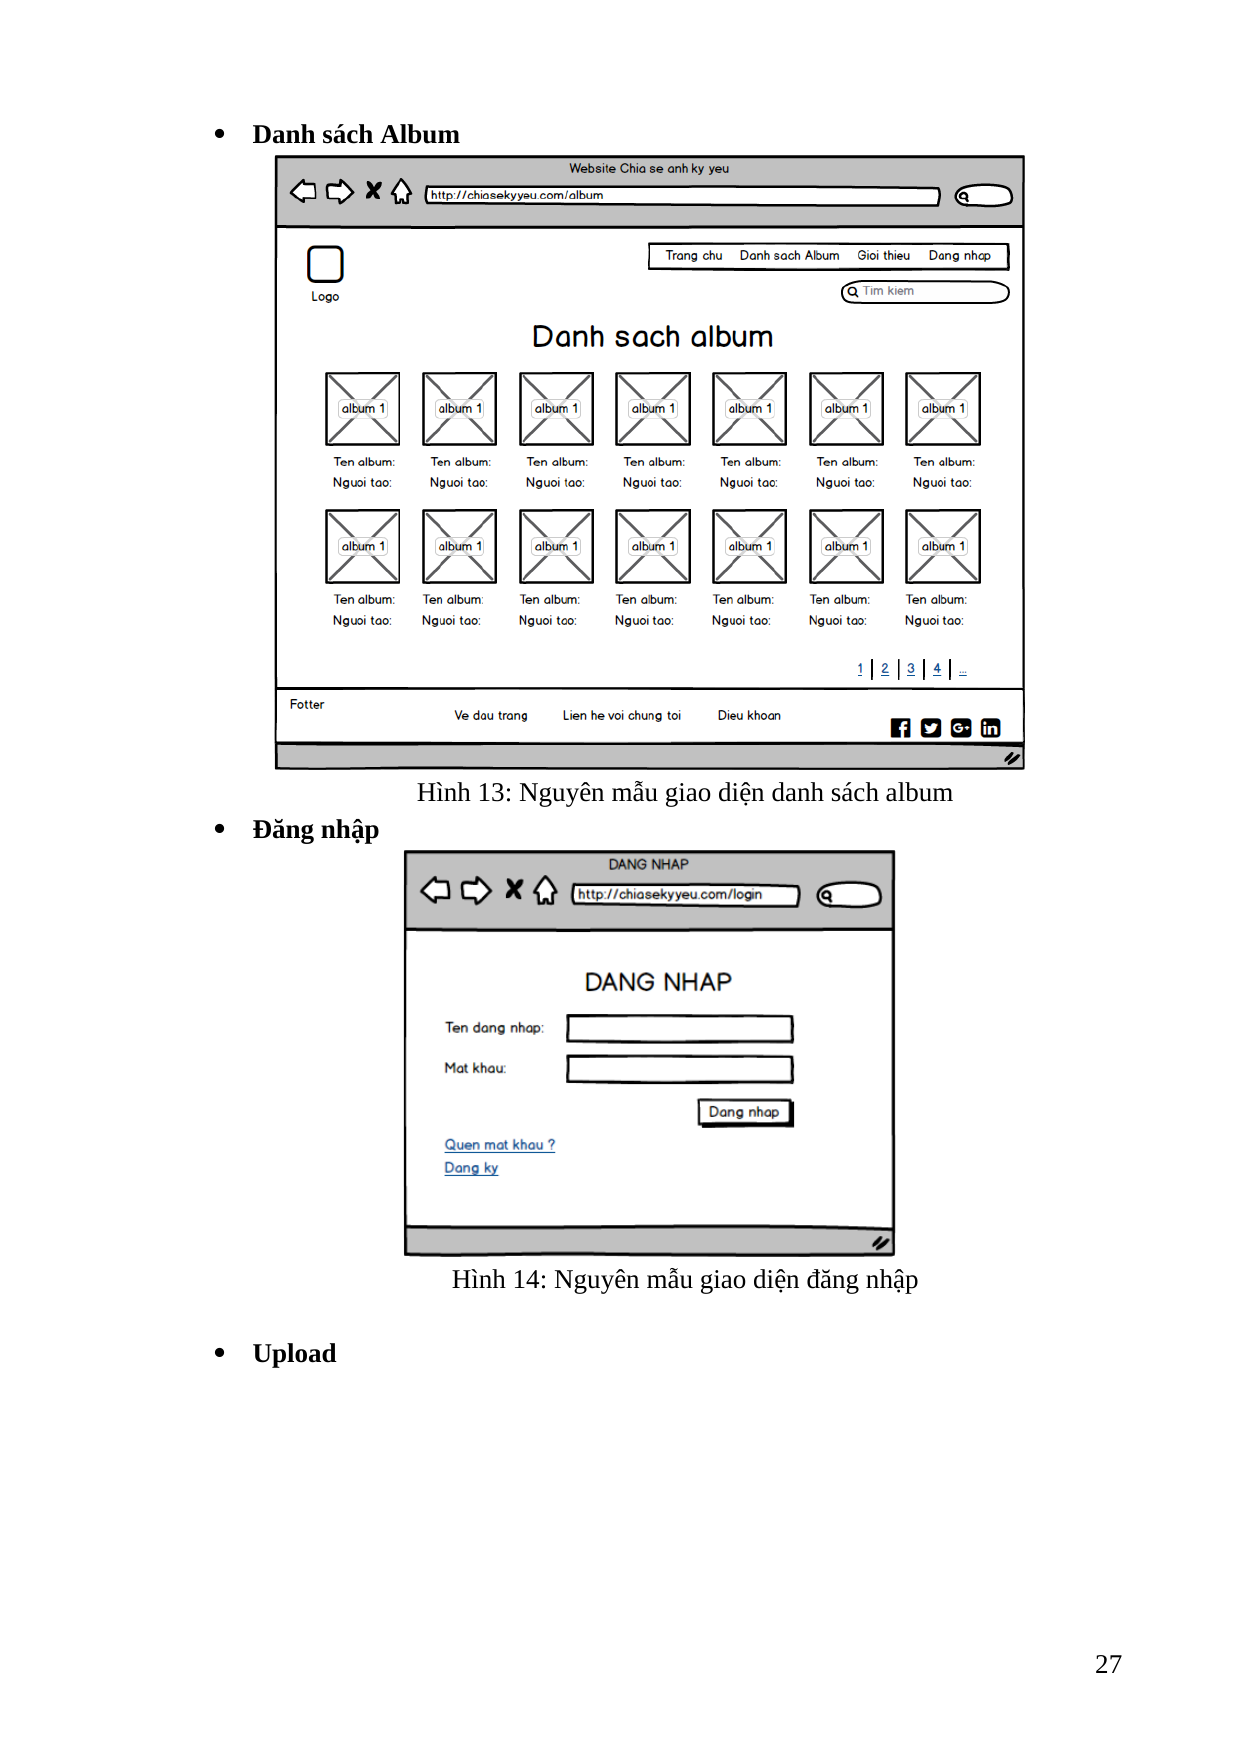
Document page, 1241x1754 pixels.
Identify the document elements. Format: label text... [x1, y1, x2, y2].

picture [403, 850, 896, 1257]
text Hình 14: Nguyên mẫu giao diện đăng nhập [177, 1263, 1122, 1294]
list Upload [215, 1338, 1122, 1369]
picture [274, 155, 1025, 770]
text Hình 13: Nguyên mẫu giao diện danh sách album [177, 776, 1122, 807]
list Danh sách Album [215, 118, 1122, 149]
list Đăng nhập [215, 813, 1122, 844]
